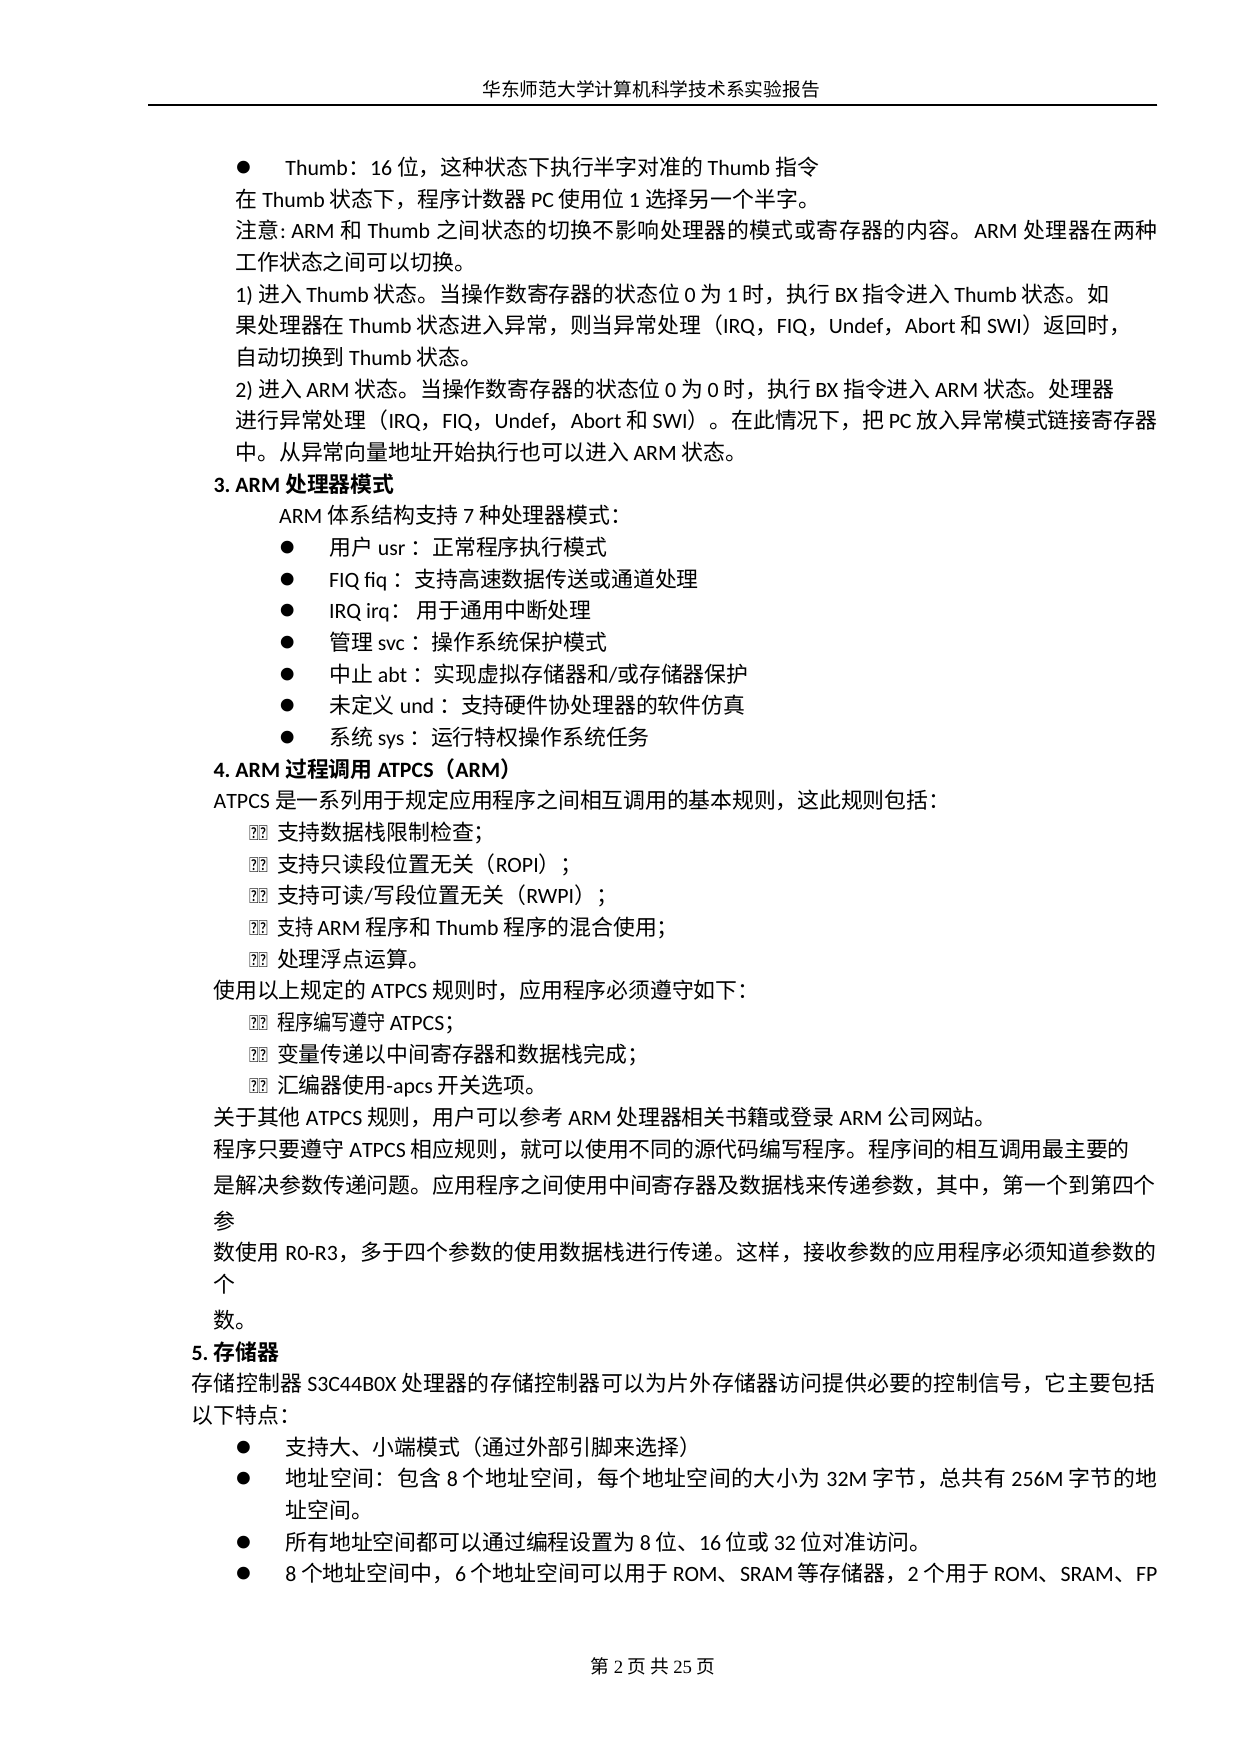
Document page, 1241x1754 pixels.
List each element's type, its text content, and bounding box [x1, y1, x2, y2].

text 关于其他 ATPCS 规则，用户可以参考 ARM 处理器相关书籍或登录 ARM 公司网站。 [213, 1100, 1157, 1132]
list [235, 1556, 1157, 1588]
list 地址空间：包含8个地址空间，每个地址空间的大小为32M字节，总共有256M字节的地址空间。 [235, 1461, 1157, 1525]
list FIQ fiq ：支持高速数据传送或通道处理 [279, 562, 1157, 593]
list 系统 sys ：运行特权操作系统任务 [279, 720, 1157, 752]
text 进行异常处理（IRQ，FIQ，Undef，Abort 和SWI）。在此情况下，把PC 放入异常模式链接寄存器 [235, 403, 1157, 435]
text 是解决参数传递问题。应用程序之间使用中间寄存器及数据栈来传递参数，其中，第一个到第四个参 [213, 1163, 1157, 1235]
text 4. ARM 过程调用 ATPCS（ARM） [213, 752, 1157, 783]
text 在 Thumb 状态下，程序计数器PC 使用位1 选择另一个半字。 [235, 182, 1157, 213]
text 支持只读段位置无关（ROPI）； [249, 847, 1157, 878]
list IRQ irq： 用于通用中断处理 [279, 593, 1157, 625]
text 中。从异常向量地址开始执行也可以进入ARM 状态。 [235, 435, 1157, 467]
list 所有地址空间都可以通过编程设置为8位、16位或32位对准访问。 [235, 1525, 1157, 1556]
list 未定义 und ：支持硬件协处理器的软件仿真 [279, 688, 1157, 720]
text 2) 进入ARM 状态。当操作数寄存器的状态位0 为0 时，执行BX 指令进入ARM 状态。处理器 [235, 372, 1157, 403]
text ATPCS 是一系列用于规定应用程序之间相互调用的基本规则，这此规则包括： [213, 783, 1157, 815]
text 使用以上规定的 ATPCS 规则时，应用程序必须遵守如下： [213, 973, 1157, 1005]
text 存储控制器S3C44B0X处理器的存储控制器可以为片外存储器访问提供必要的控制信号，它主要包括以下特点： [191, 1366, 1157, 1430]
text 注意: ARM 和Thumb 之间状态的切换不影响处理器的模式或寄存器的内容。ARM 处理器在两种工作状态之间可以切换。 [235, 213, 1157, 277]
text 3. ARM 处理器模式 [213, 467, 1157, 498]
text 支持数据栈限制检查； [249, 815, 1157, 847]
text 5. 存储器 [191, 1335, 1157, 1366]
text 果处理器在Thumb 状态进入异常，则当异常处理（IRQ，FIQ，Undef，Abort 和SWI）返回时， [235, 308, 1157, 340]
text 数使用 R0-R3，多于四个参数的使用数据栈进行传递。这样，接收参数的应用程序必须知道参数的个 [213, 1235, 1157, 1299]
list Thumb：16 位，这种状态下执行半字对准的Thumb 指令 [235, 150, 1157, 182]
text 程序只要遵守 ATPCS 相应规则，就可以使用不同的源代码编写程序。程序间的相互调用最主要的 [213, 1132, 1157, 1163]
text 支持 ARM 程序和 Thumb 程序的混合使用； [249, 910, 1157, 942]
list 中止 abt ：实现虚拟存储器和/或存储器保护 [279, 657, 1157, 688]
text 支持可读/写段位置无关（RWPI）； [249, 878, 1157, 910]
list 用户 usr ：正常程序执行模式 [279, 530, 1157, 562]
text 变量传递以中间寄存器和数据栈完成； [249, 1037, 1157, 1068]
text 处理浮点运算。 [249, 942, 1157, 973]
text 汇编器使用-apcs 开关选项。 [249, 1068, 1157, 1100]
list 管理 svc ：操作系统保护模式 [279, 625, 1157, 657]
text 数。 [213, 1299, 1157, 1335]
text 程序编写遵守 ATPCS； [249, 1005, 1157, 1037]
text 自动切换到Thumb 状态。 [235, 340, 1157, 372]
list 支持大、小端模式（通过外部引脚来选择） [235, 1430, 1157, 1461]
text 1) 进入Thumb 状态。当操作数寄存器的状态位0 为1 时，执行BX 指令进入Thumb 状态。如 [235, 277, 1157, 308]
text ARM 体系结构支持7 种处理器模式： [235, 498, 1157, 530]
